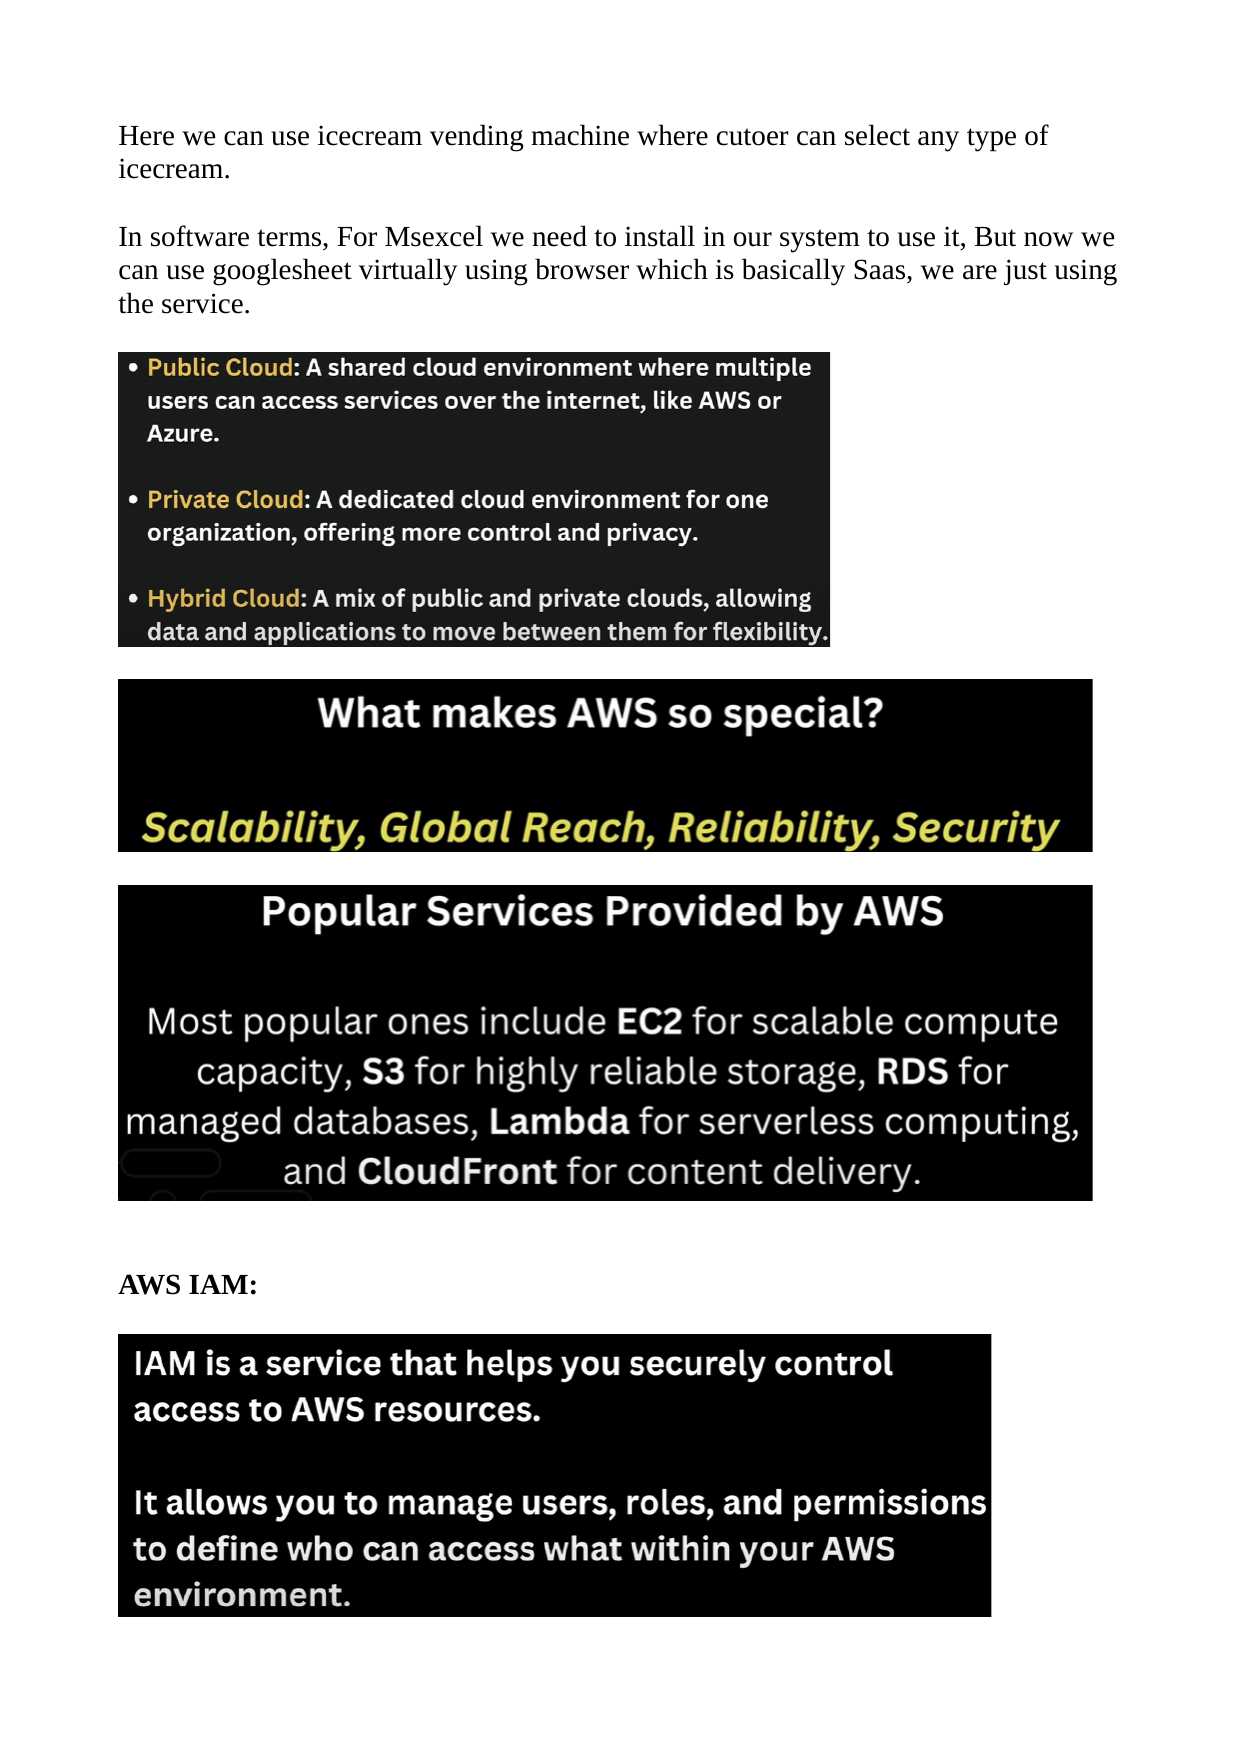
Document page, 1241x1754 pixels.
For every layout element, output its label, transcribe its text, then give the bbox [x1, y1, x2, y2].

picture [118, 679, 1093, 852]
picture [118, 352, 831, 647]
picture [118, 885, 1093, 1201]
text AWS IAM: [118, 1267, 1122, 1301]
text Here we can use icecream vending machine where cutoer can select any type of icecream. [118, 118, 1122, 185]
picture [118, 1334, 992, 1617]
text In software terms, For Msexcel we need to install in our system to use it, But now we can use googlesheet virtually using browser which is basically Saas, we are just using the service. [118, 219, 1122, 319]
